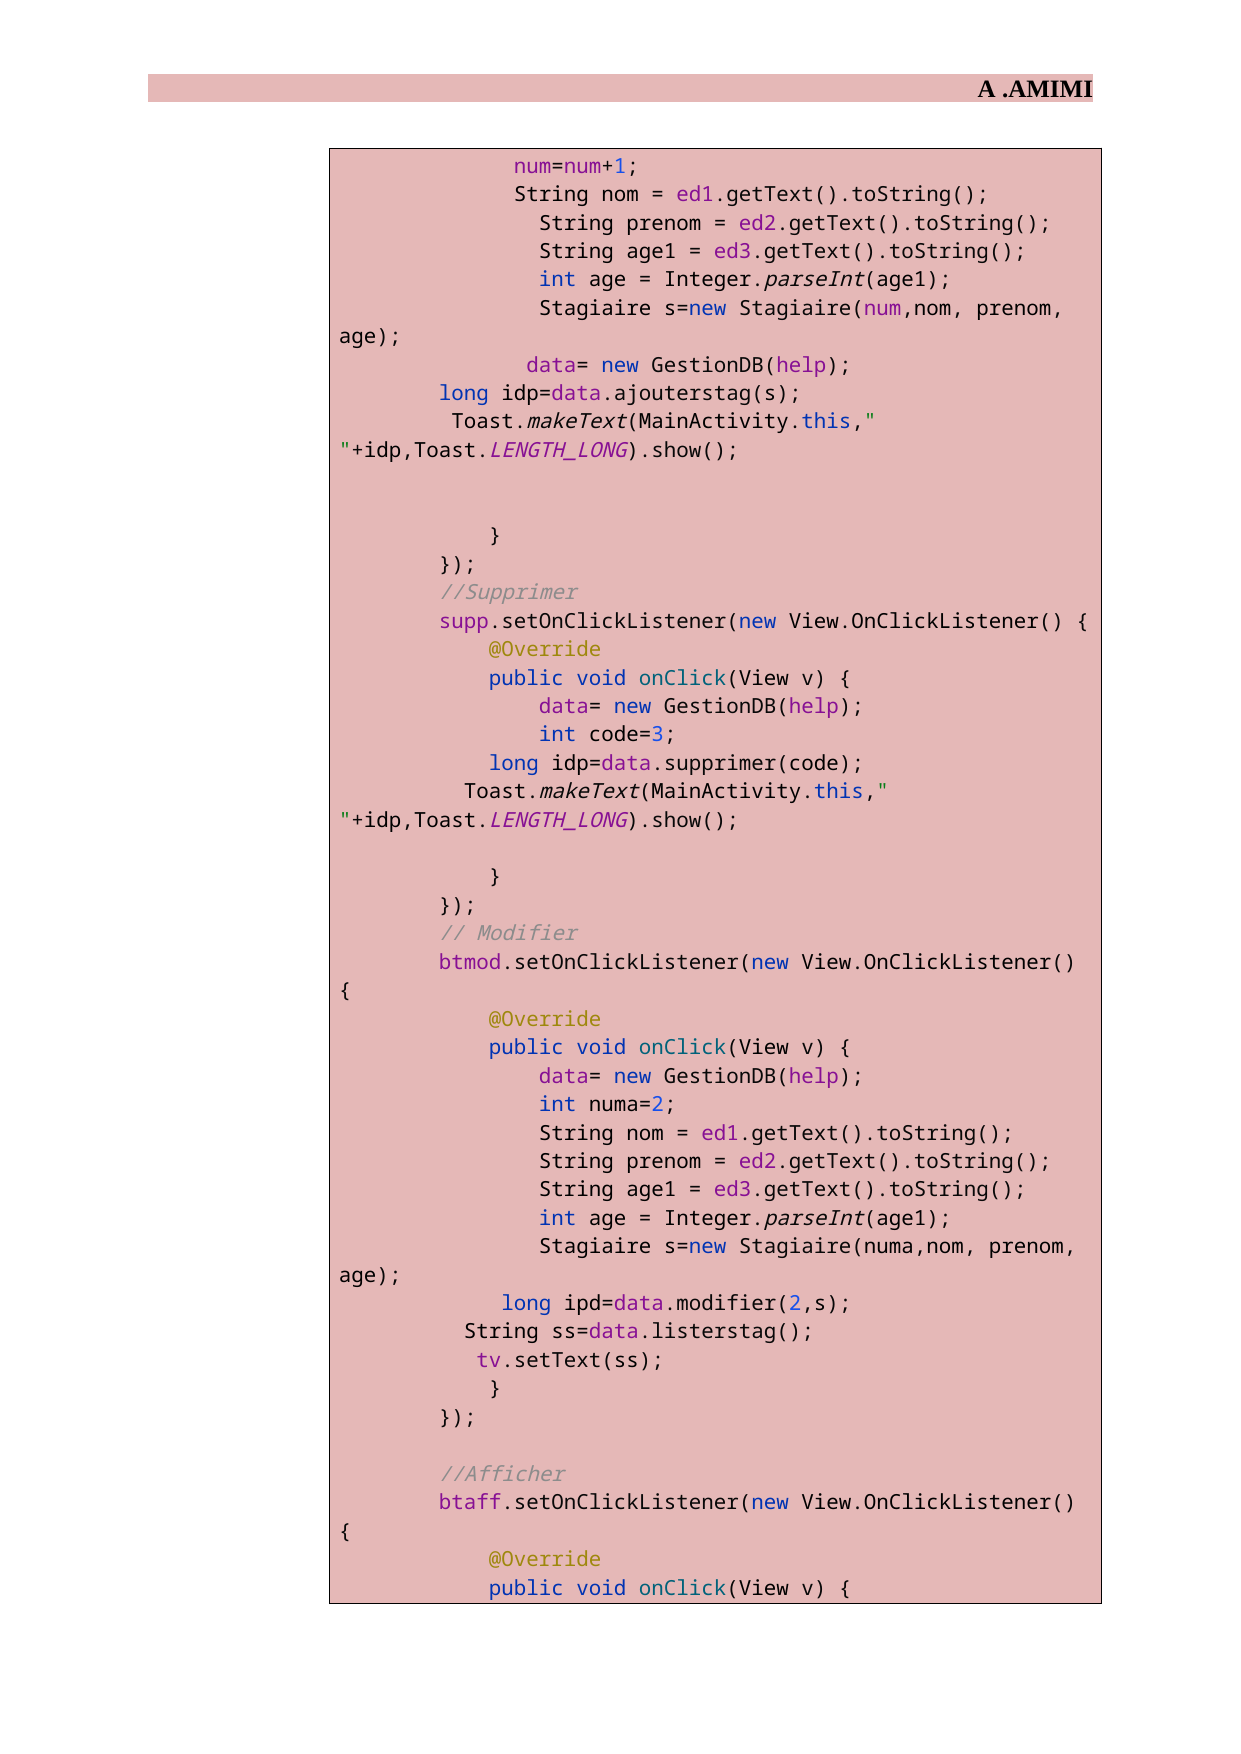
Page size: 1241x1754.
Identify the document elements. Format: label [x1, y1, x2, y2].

text [330, 149, 1101, 1603]
